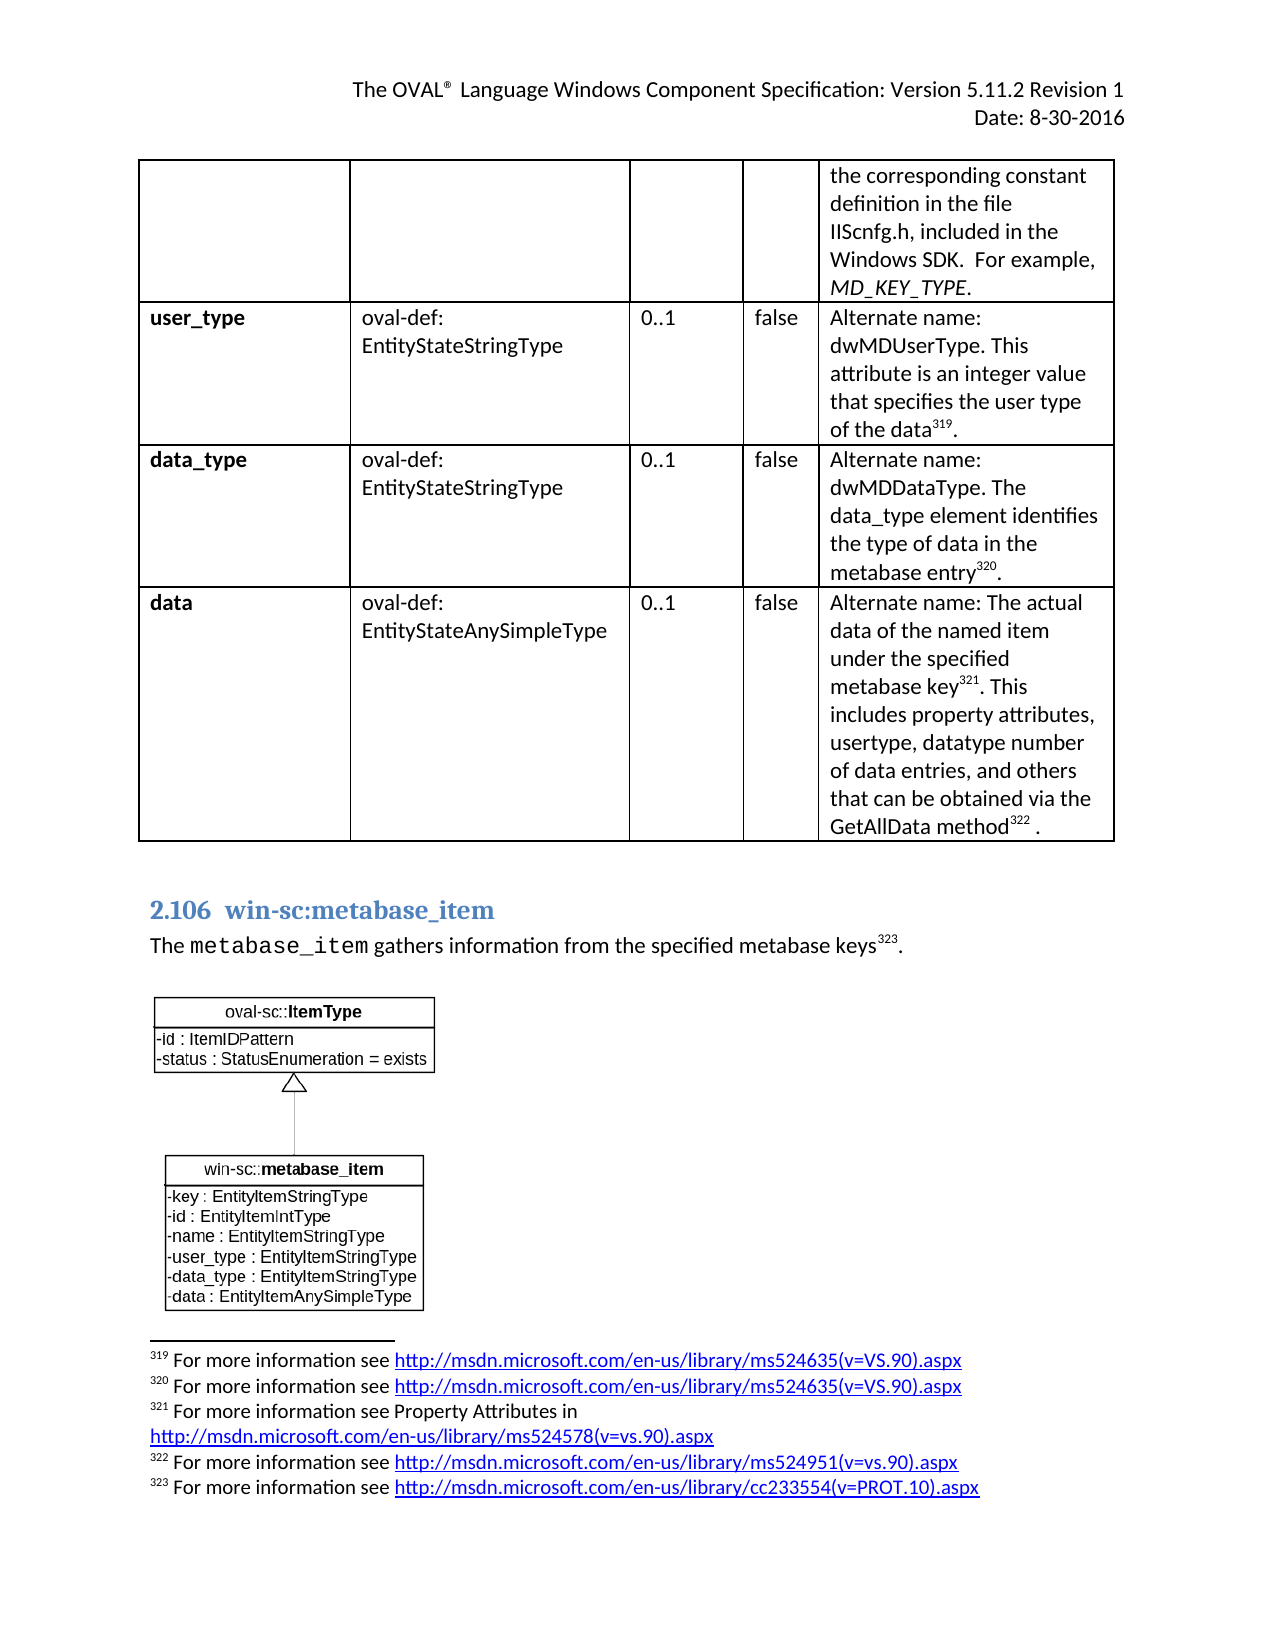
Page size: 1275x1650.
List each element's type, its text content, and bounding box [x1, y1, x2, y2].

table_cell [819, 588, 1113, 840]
text The metabase_item gathers information from the specified metabase keys. [150, 931, 1125, 960]
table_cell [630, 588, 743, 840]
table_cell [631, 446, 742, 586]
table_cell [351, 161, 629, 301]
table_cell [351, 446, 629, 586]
subtitle win-sc:metabase_item [150, 895, 1125, 926]
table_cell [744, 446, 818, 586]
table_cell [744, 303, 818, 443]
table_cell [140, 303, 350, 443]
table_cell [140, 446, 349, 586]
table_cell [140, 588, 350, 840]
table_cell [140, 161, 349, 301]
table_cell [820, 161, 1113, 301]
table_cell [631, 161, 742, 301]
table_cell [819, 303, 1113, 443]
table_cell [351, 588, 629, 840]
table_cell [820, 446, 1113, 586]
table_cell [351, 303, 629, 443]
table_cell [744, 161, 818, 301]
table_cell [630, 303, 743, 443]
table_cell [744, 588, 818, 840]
